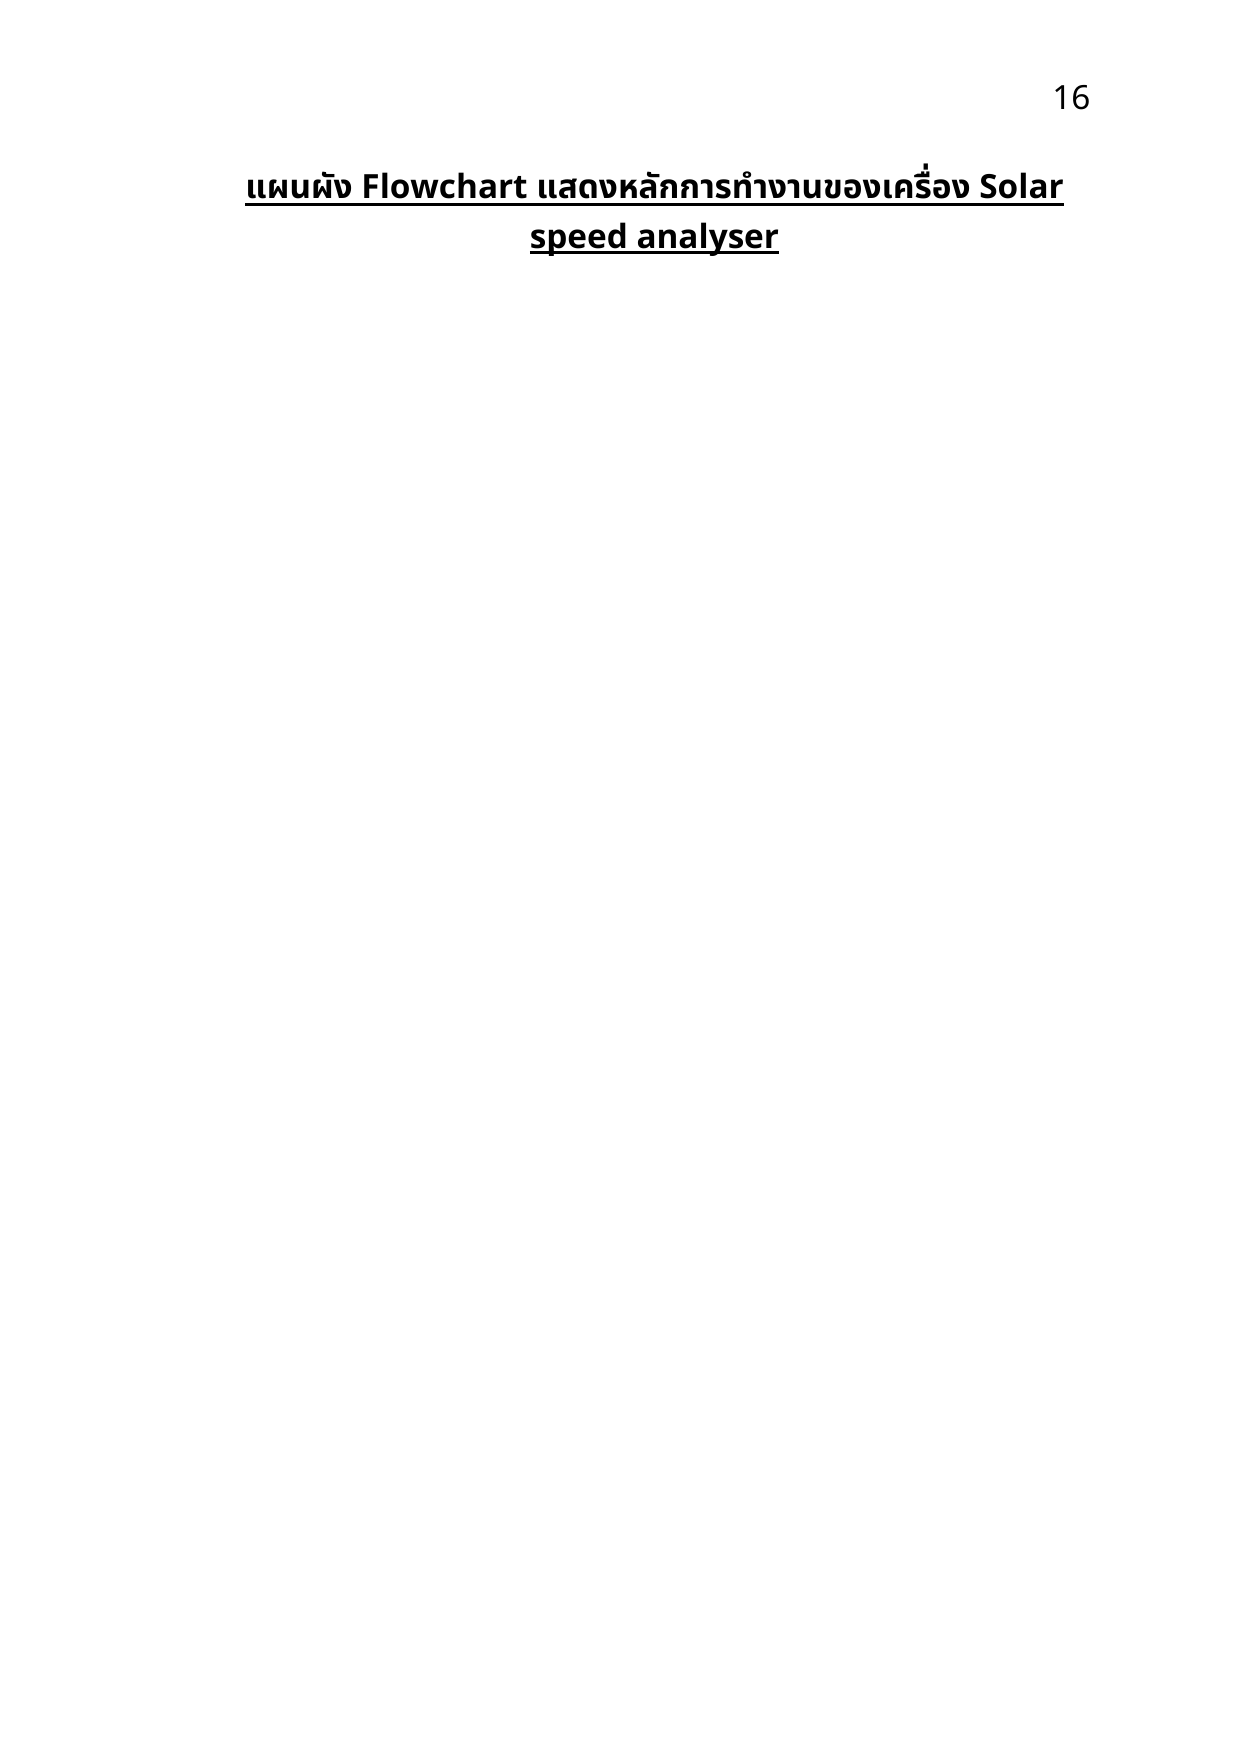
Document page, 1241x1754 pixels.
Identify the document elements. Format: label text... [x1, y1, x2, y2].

text แผนผัง Flowchart แสดงหลักการทำงานของเครื่อง Solar speed analyser [218, 162, 1090, 258]
